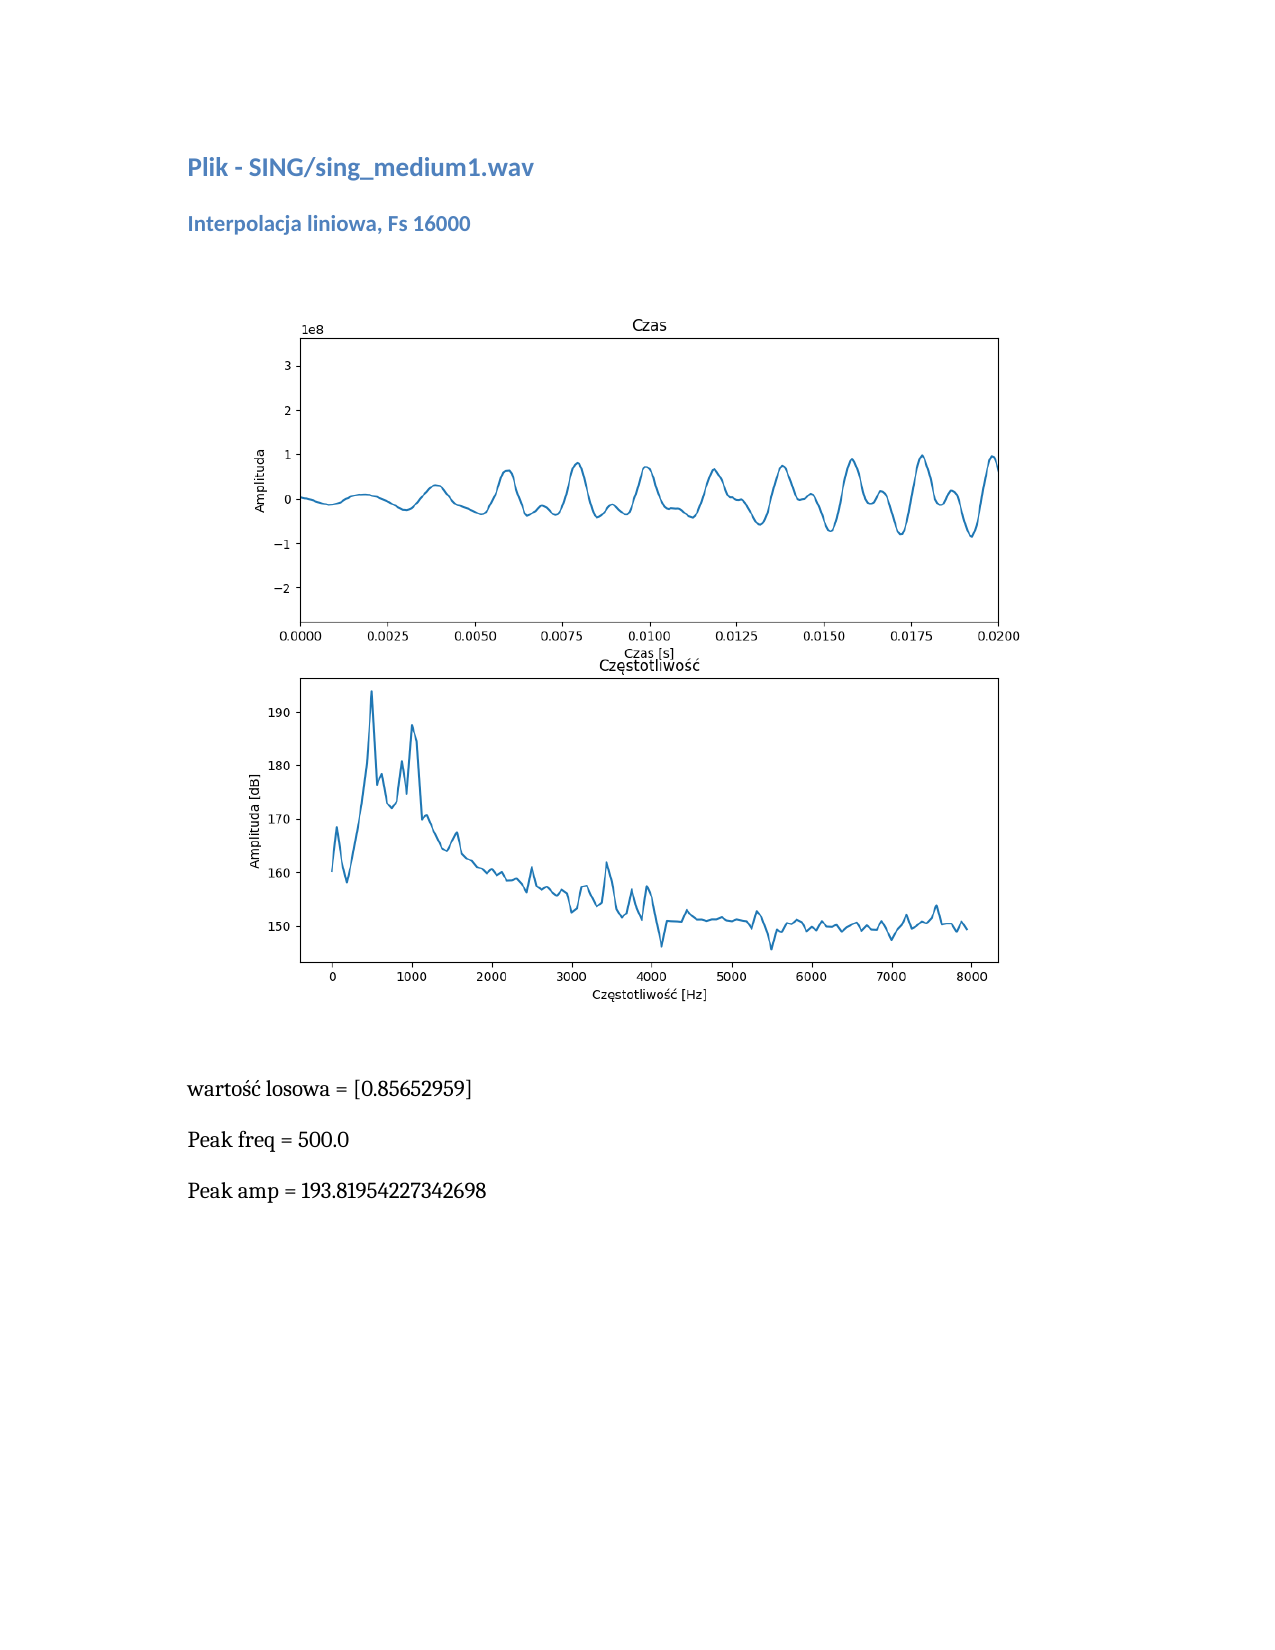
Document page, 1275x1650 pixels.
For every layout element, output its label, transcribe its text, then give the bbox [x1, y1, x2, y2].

subtitle Plik - SING/sing_medium1.wav [187, 150, 1087, 183]
picture [187, 241, 1088, 1051]
text wartość losowa = [0.85652959] [187, 1076, 1087, 1102]
subtitle Interpolacja liniowa, Fs 16000 [187, 209, 1087, 237]
text Peak freq = 500.0 [187, 1127, 1087, 1153]
text Peak amp = 193.81954227342698 [187, 1178, 1087, 1204]
